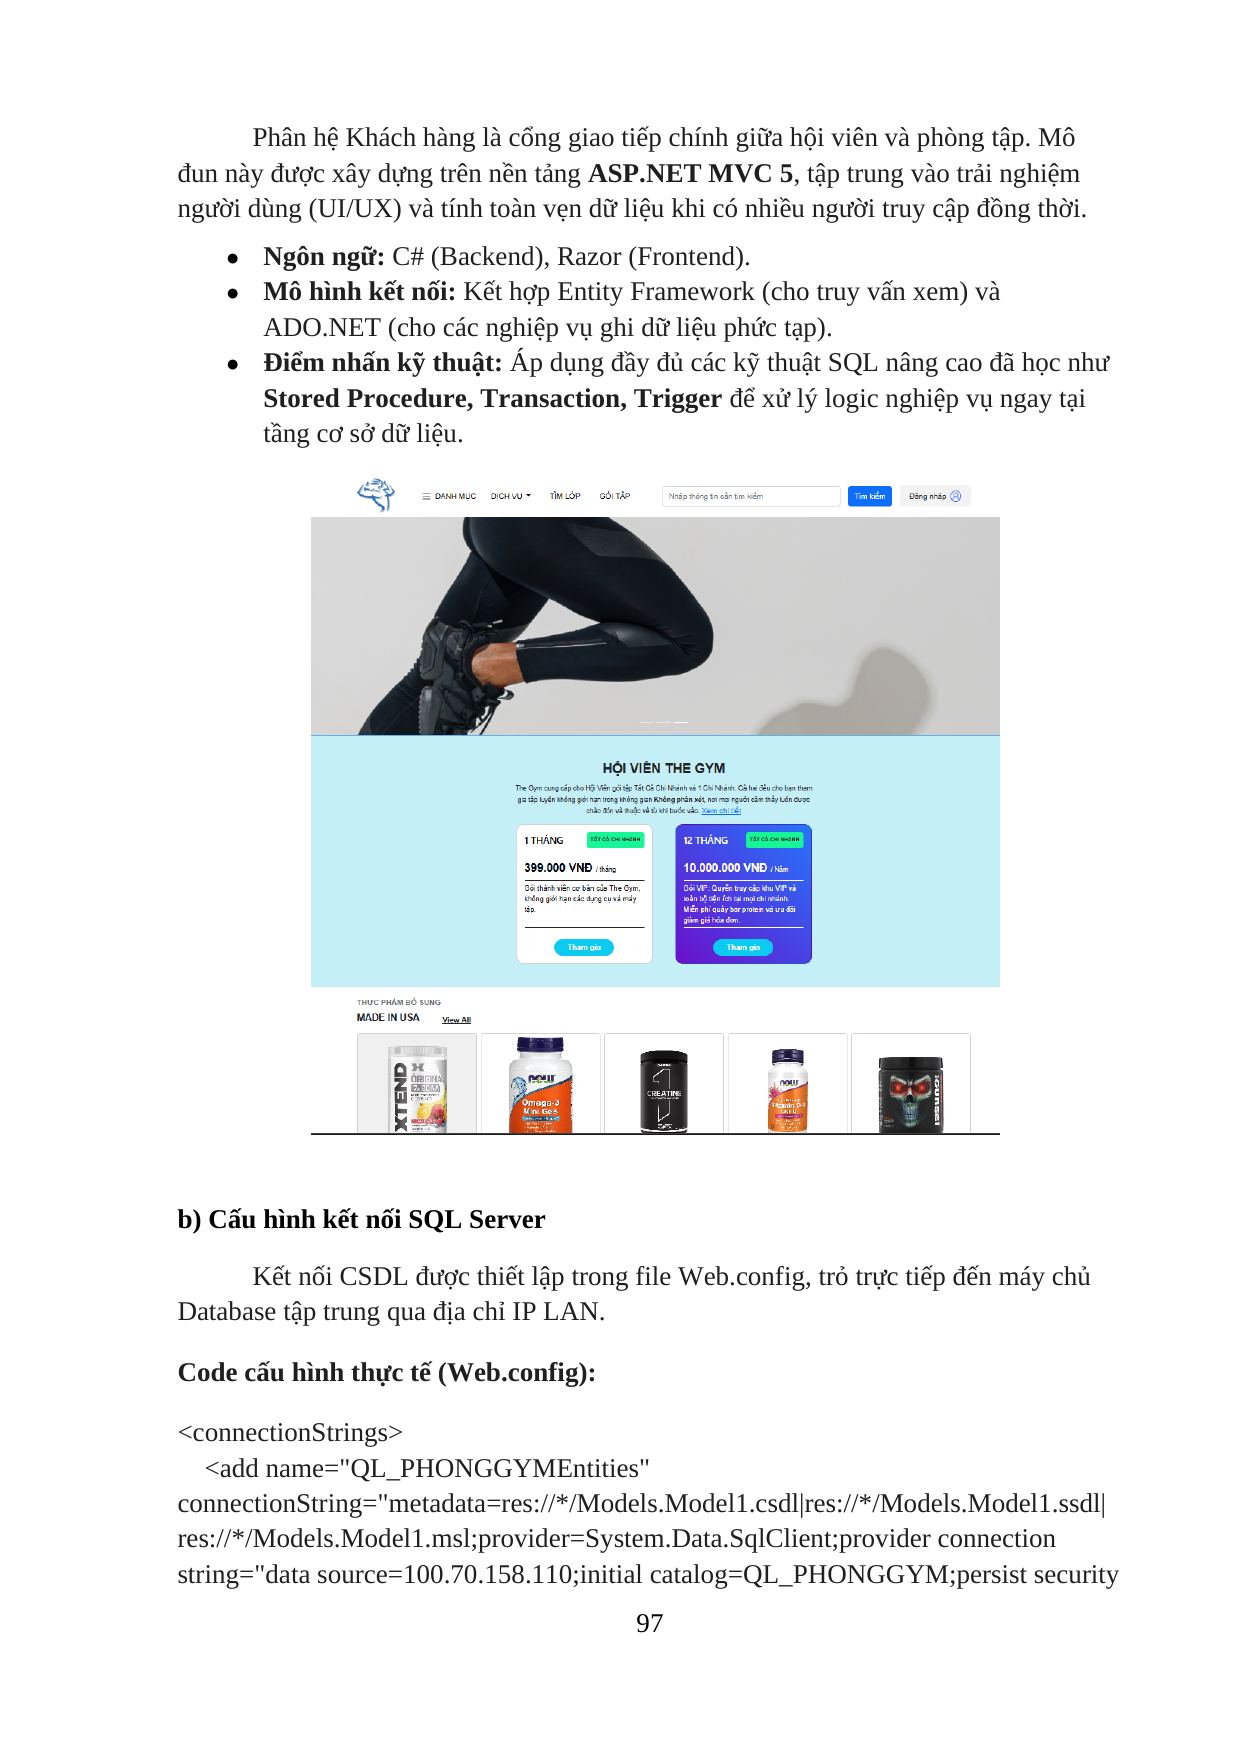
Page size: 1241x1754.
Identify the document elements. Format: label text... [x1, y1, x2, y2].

list Ngôn ngữ: C# (Backend), Razor (Frontend). [226, 240, 1122, 271]
list Điểm nhấn kỹ thuật: Áp dụng đầy đủ các kỹ thuật SQL nâng cao đã học như Stored Procedure, Transaction, Trigger để xử lý logic nghiệp vụ ngay tại tầng cơ sở dữ liệu. [226, 346, 1122, 448]
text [177, 1416, 1122, 1589]
list Mô hình kết nối: Kết hợp Entity Framework (cho truy vấn xem) và ADO.NET (cho các nghiệp vụ ghi dữ liệu phức tạp). [226, 276, 1122, 342]
text Phân hệ Khách hàng là cổng giao tiếp chính giữa hội viên và phòng tập. Mô đun này được xây dựng trên nền tảng ASP.NET MVC 5, tập trung vào trải nghiệm người dùng (UI/UX) và tính toàn vẹn dữ liệu khi có nhiều người truy cập đồng thời. [177, 121, 1122, 223]
picture [311, 475, 1000, 1135]
text b) Cấu hình kết nối SQL Server [177, 1203, 1122, 1235]
text Kết nối CSDL được thiết lập trong file Web.config, trỏ trực tiếp đến máy chủ Database tập trung qua địa chỉ IP LAN. [177, 1260, 1122, 1327]
text Code cấu hình thực tế (Web.config): [177, 1356, 1122, 1387]
